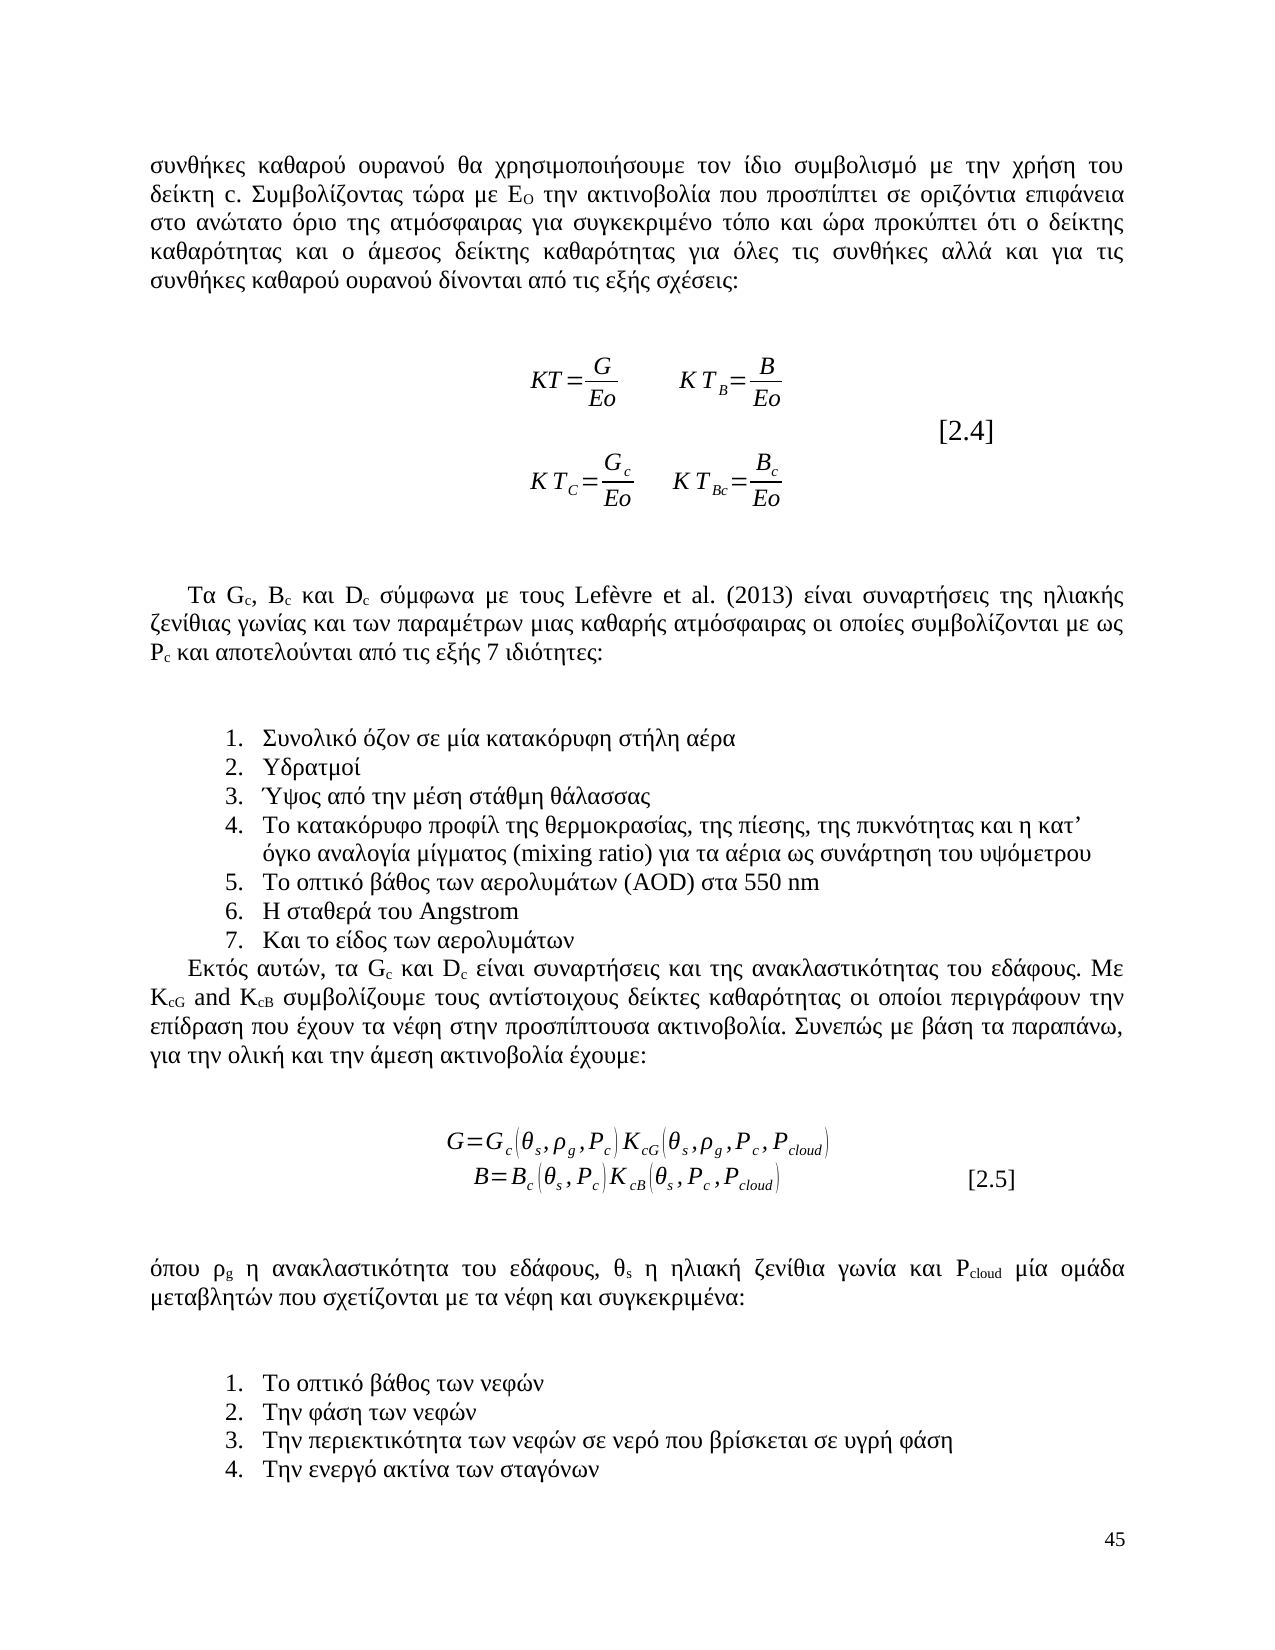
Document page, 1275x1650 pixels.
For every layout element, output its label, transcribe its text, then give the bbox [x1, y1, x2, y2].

list Ύψος από την μέση στάθμη θάλασσας [225, 781, 1125, 810]
text [2.5] [150, 1161, 1125, 1195]
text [150, 150, 1125, 294]
text Εκτός αυτών, τα Gc και Dc είναι συναρτήσεις και της ανακλαστικότητας του εδάφους. Με KcG and KcB συμβολίζουμε τους αντίστοιχους δείκτες καθαρότητας οι οποίοι περιγράφουν την επίδραση που έχουν τα νέφη στην προσπίπτουσα ακτινοβολία. Συνεπώς με βάση τα παραπάνω, για την ολική και την άμεση ακτινοβολία έχουμε: [150, 953, 1125, 1068]
text όπου ρg η ανακλαστικότητα του εδάφους, θs η ηλιακή ζενίθια γωνία και Pcloud μία ομάδα μεταβλητών που σχετίζονται με τα νέφη και συγκεκριμένα: [150, 1253, 1125, 1310]
list Την περιεκτικότητα των νεφών σε νερό που βρίσκεται σε υγρή φάση [225, 1425, 1125, 1454]
text [2.4] [150, 413, 1125, 447]
list Συνολικό όζον σε μία κατακόρυφη στήλη αέρα [225, 723, 1125, 752]
list Και το είδος των αερολυμάτων [225, 925, 1125, 953]
list Την ενεργό ακτίνα των σταγόνων [225, 1454, 1125, 1483]
list Υδρατμοί [225, 752, 1125, 781]
text Τα Gc, Bc και Dc σύμφωνα με τους Lefèvre et al. (2013) είναι συναρτήσεις της ηλιακής ζενίθιας γωνίας και των παραμέτρων μιας καθαρής ατμόσφαιρας οι οποίες συμβολίζονται με ως Pc και αποτελούνται από τις εξής 7 ιδιότητες: [150, 580, 1125, 666]
list Το οπτικό βάθος των νεφών [225, 1368, 1125, 1397]
list Την φάση των νεφών [225, 1397, 1125, 1425]
list Η σταθερά του Angstrom [225, 896, 1125, 925]
list Το κατακόρυφο προφίλ της θερμοκρασίας, της πίεσης, της πυκνότητας και η κατ’ όγκο αναλογία μίγματος (mixing ratio) για τα αέρια ως συνάρτηση του υψόμετρου [225, 810, 1125, 867]
list Το οπτικό βάθος των αερολυμάτων (AOD) στα 550 nm [225, 867, 1125, 896]
